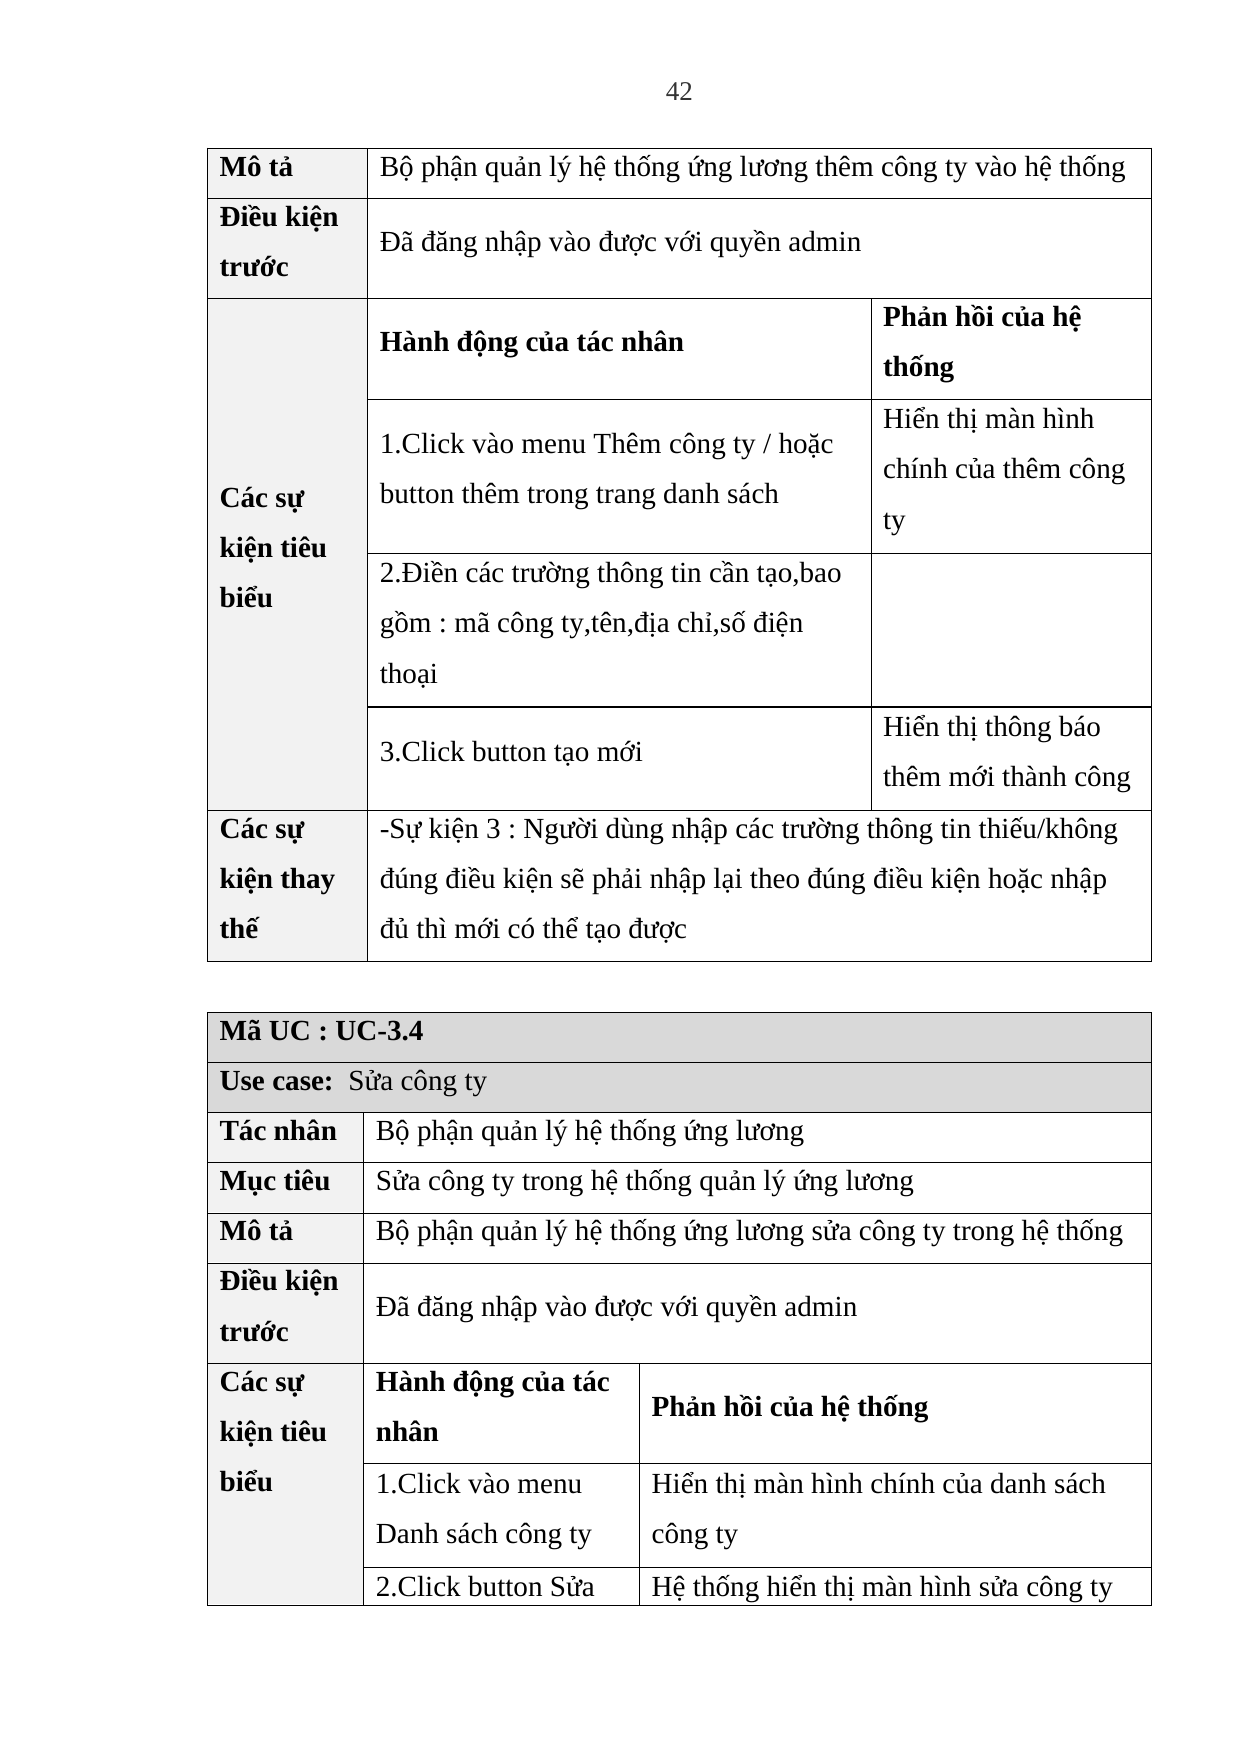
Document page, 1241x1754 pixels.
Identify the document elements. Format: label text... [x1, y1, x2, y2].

table_cell 1.Click vào menu Danh sách công ty [364, 1464, 639, 1567]
table_header Mã UC : UC-3.4 [208, 1013, 1151, 1062]
table_cell Sửa công ty trong hệ thống quản lý ứng lương [364, 1163, 1151, 1212]
table_cell Các sự kiện tiêu biểu [208, 1364, 363, 1604]
table_cell Tác nhân [208, 1113, 363, 1162]
table_cell Bộ phận quản lý hệ thống ứng lương [364, 1113, 1151, 1162]
table_cell Hiển thị màn hình chính của danh sách công ty [640, 1464, 1151, 1567]
table_cell [872, 554, 1151, 706]
table_cell 3.Click button tạo mới [368, 708, 871, 810]
table_cell -Sự kiện 3 : Người dùng nhập các trường thông tin thiếu/không đúng điều kiện sẽ phải nhập lại theo đúng điều kiện hoặc nhập đủ thì mới có thể tạo được [368, 811, 1151, 961]
table_cell Đã đăng nhập vào được với quyền admin [368, 199, 1151, 298]
table_cell Mô tả [208, 1214, 363, 1262]
table_cell Điều kiện trước [208, 199, 367, 298]
table_cell Mục tiêu [208, 1163, 363, 1212]
table_cell Điều kiện trước [208, 1264, 363, 1363]
table_cell Hiển thị màn hình chính của thêm công ty [872, 400, 1151, 552]
table_cell Hành động của tác nhân [368, 299, 871, 399]
table_cell Các sự kiện thay thế [208, 811, 367, 961]
table_cell Use case: Sửa công ty [208, 1063, 1151, 1112]
table_cell Các sự kiện tiêu biểu [208, 299, 367, 810]
table_cell Hành động của tác nhân [364, 1364, 639, 1463]
table_cell Hiển thị thông báo thêm mới thành công [872, 708, 1151, 810]
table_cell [640, 1568, 1151, 1604]
table_cell Bộ phận quản lý hệ thống ứng lương sửa công ty trong hệ thống [364, 1214, 1151, 1262]
table_cell Phản hồi của hệ thống [640, 1364, 1151, 1463]
table_cell 1.Click vào menu Thêm công ty / hoặc button thêm trong trang danh sách [368, 400, 871, 552]
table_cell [364, 1568, 639, 1604]
table_cell Đã đăng nhập vào được với quyền admin [364, 1264, 1151, 1363]
table_cell Mô tả [208, 149, 367, 198]
table_cell 2.Điền các trường thông tin cần tạo,bao gồm : mã công ty,tên,địa chỉ,số điện thoại [368, 554, 871, 706]
table_cell Phản hồi của hệ thống [872, 299, 1151, 399]
table_cell Bộ phận quản lý hệ thống ứng lương thêm công ty vào hệ thống [368, 149, 1151, 198]
